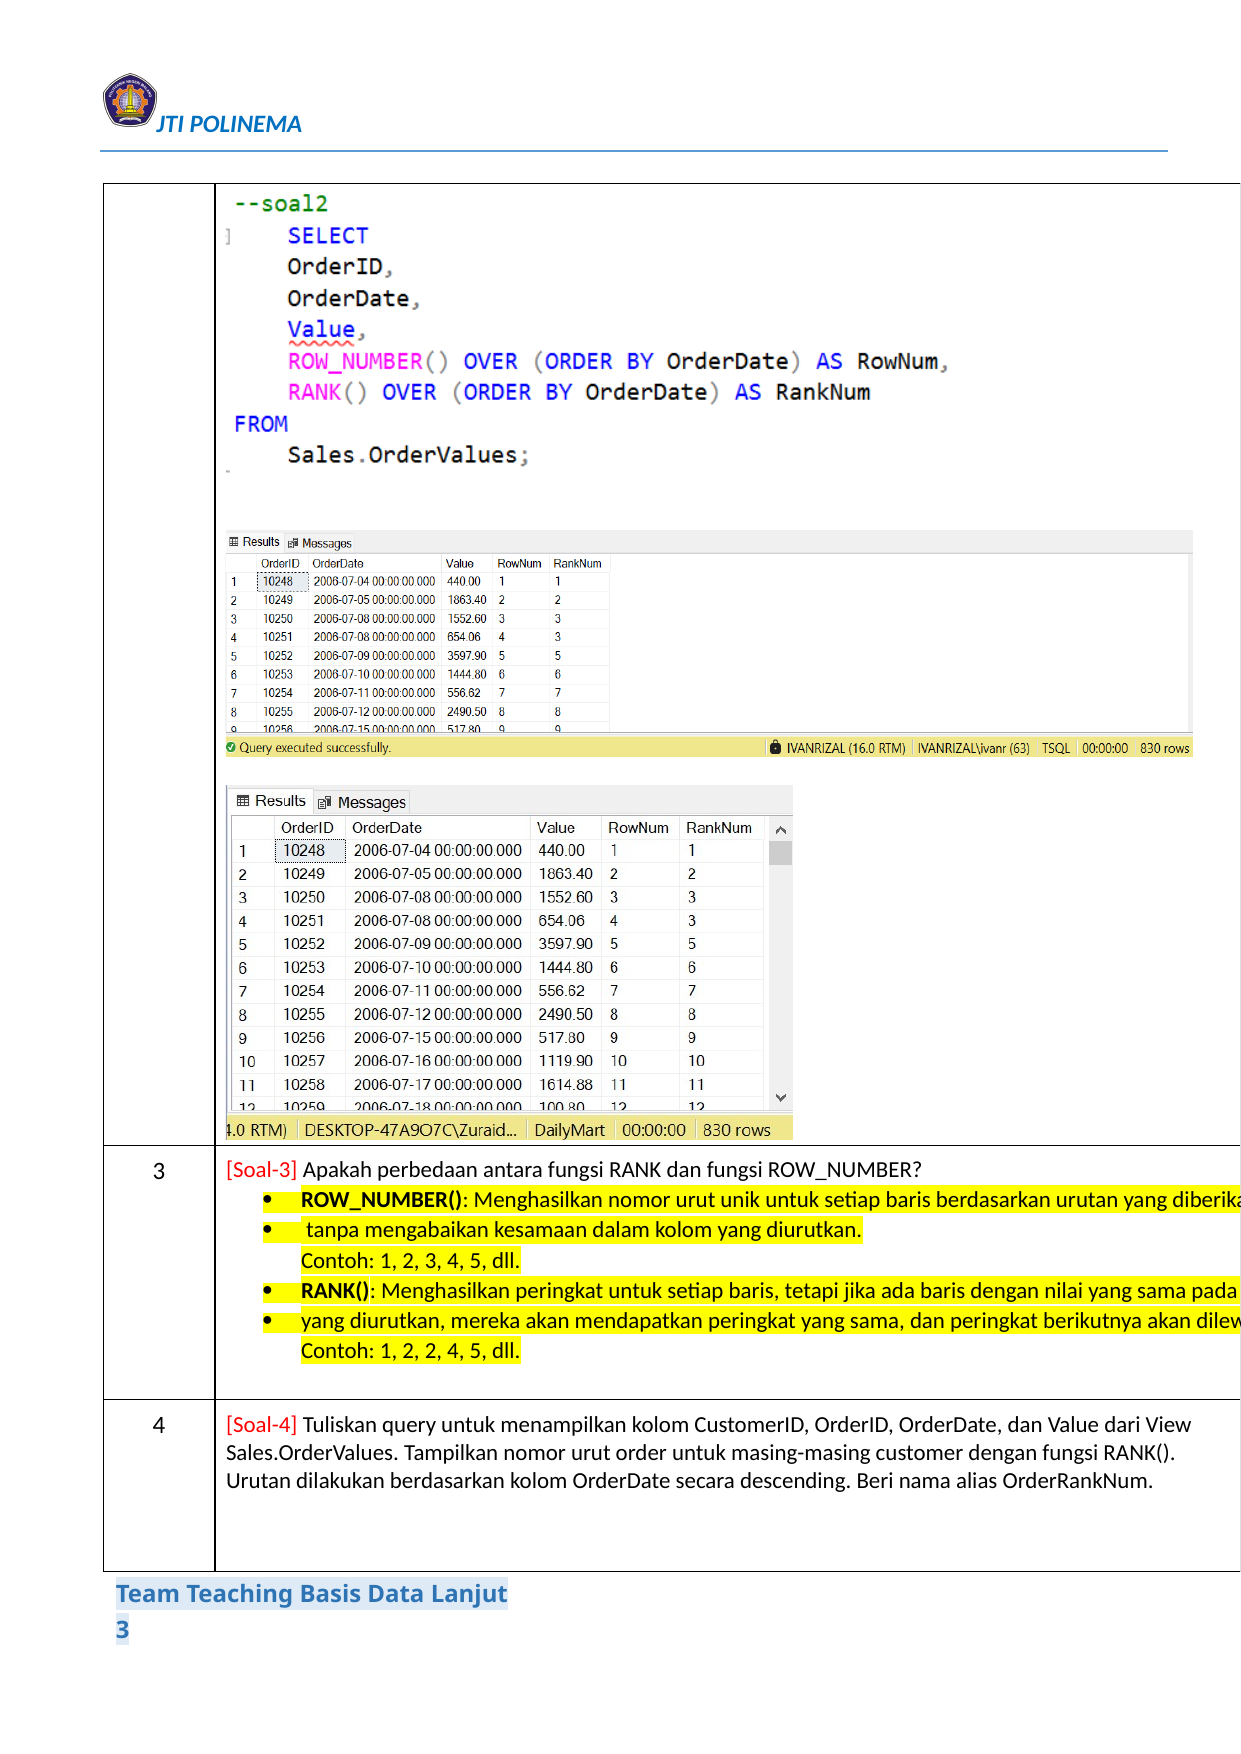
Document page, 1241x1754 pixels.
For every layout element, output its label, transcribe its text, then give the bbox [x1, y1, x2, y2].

table_cell 2 [104, 184, 214, 1145]
table_cell [Soal-3] Apakah perbedaan antara fungsi RANK dan fungsi ROW_NUMBER? ROW_NUMBER(): Menghasilkan nomor urut unik untuk setiap baris berdasarkan urutan yang diberikan, tanpa mengabaikan kesamaan dalam kolom yang diurutkan. Contoh: 1, 2, 3, 4, 5, dll. RANK(): Menghasilkan peringkat untuk setiap baris, tetapi jika ada baris dengan nilai yang sama pada kolom yang diurutkan, mereka akan mendapatkan peringkat yang sama, dan peringkat berikutnya akan dilewati. Contoh: 1, 2, 2, 4, 5, dll. [216, 1146, 1240, 1399]
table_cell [216, 184, 1240, 1145]
table_cell 4 [104, 1400, 214, 1571]
picture [225, 193, 948, 475]
picture [225, 530, 1193, 757]
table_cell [216, 1400, 1240, 1571]
picture [103, 73, 157, 127]
picture [225, 785, 793, 1140]
table_cell 3 [104, 1146, 214, 1399]
